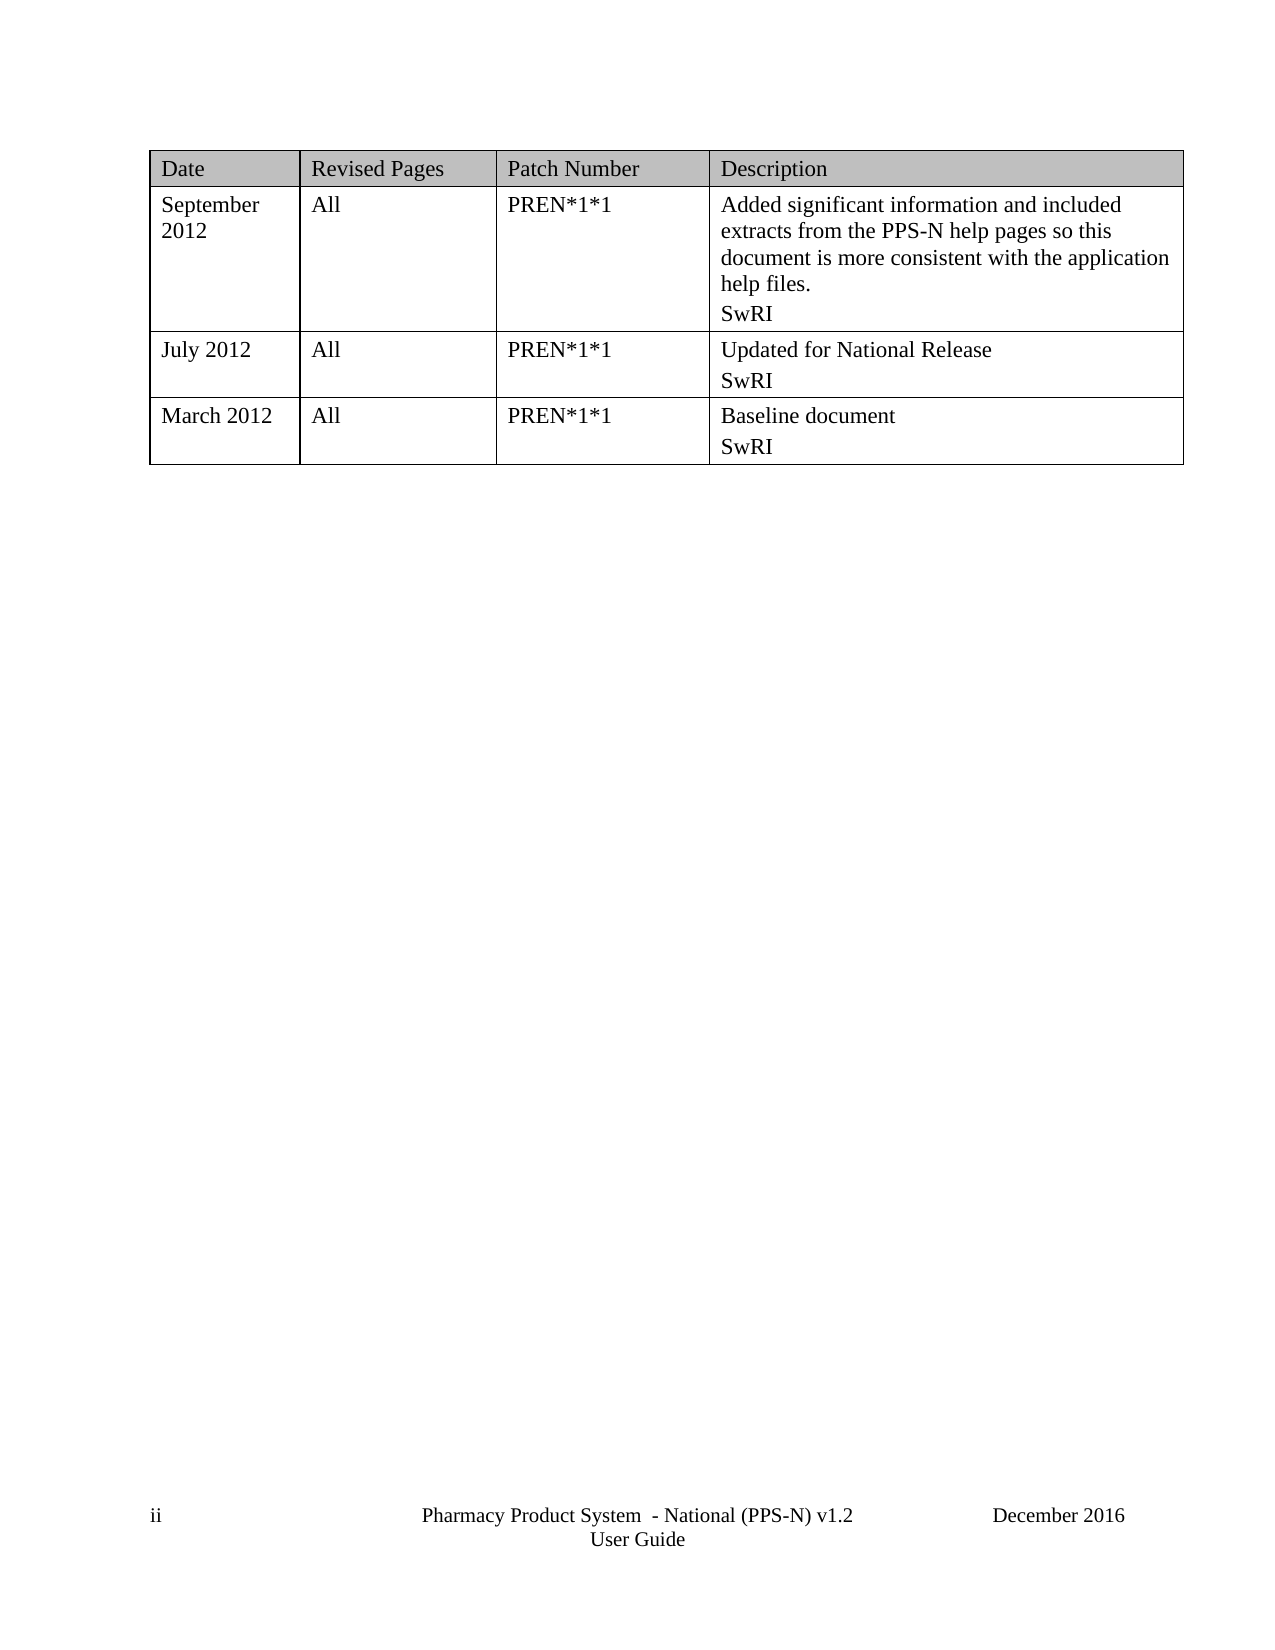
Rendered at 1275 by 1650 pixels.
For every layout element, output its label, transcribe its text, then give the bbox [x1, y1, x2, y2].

table_header Date [151, 151, 299, 186]
table_cell July 2012 [151, 332, 299, 397]
table_cell Updated for National Release SwRI [710, 332, 1183, 397]
table_header Patch Number [497, 151, 709, 186]
table_cell Added significant information and included extracts from the PPS-N help pages so this document is more consistent with the application help files. SwRI [710, 187, 1183, 331]
table_cell All [301, 332, 496, 397]
table_cell PREN*1*1 [497, 332, 709, 397]
table_cell PREN*1*1 [497, 187, 709, 331]
table_header Description [710, 151, 1183, 186]
table_cell All [301, 187, 496, 331]
table_cell March 2012 [151, 398, 299, 463]
table_cell PREN*1*1 [497, 398, 709, 463]
table_header Revised Pages [301, 151, 496, 186]
table_cell All [301, 398, 496, 463]
table_cell Baseline document SwRI [710, 398, 1183, 463]
table_cell September 2012 [151, 187, 299, 331]
